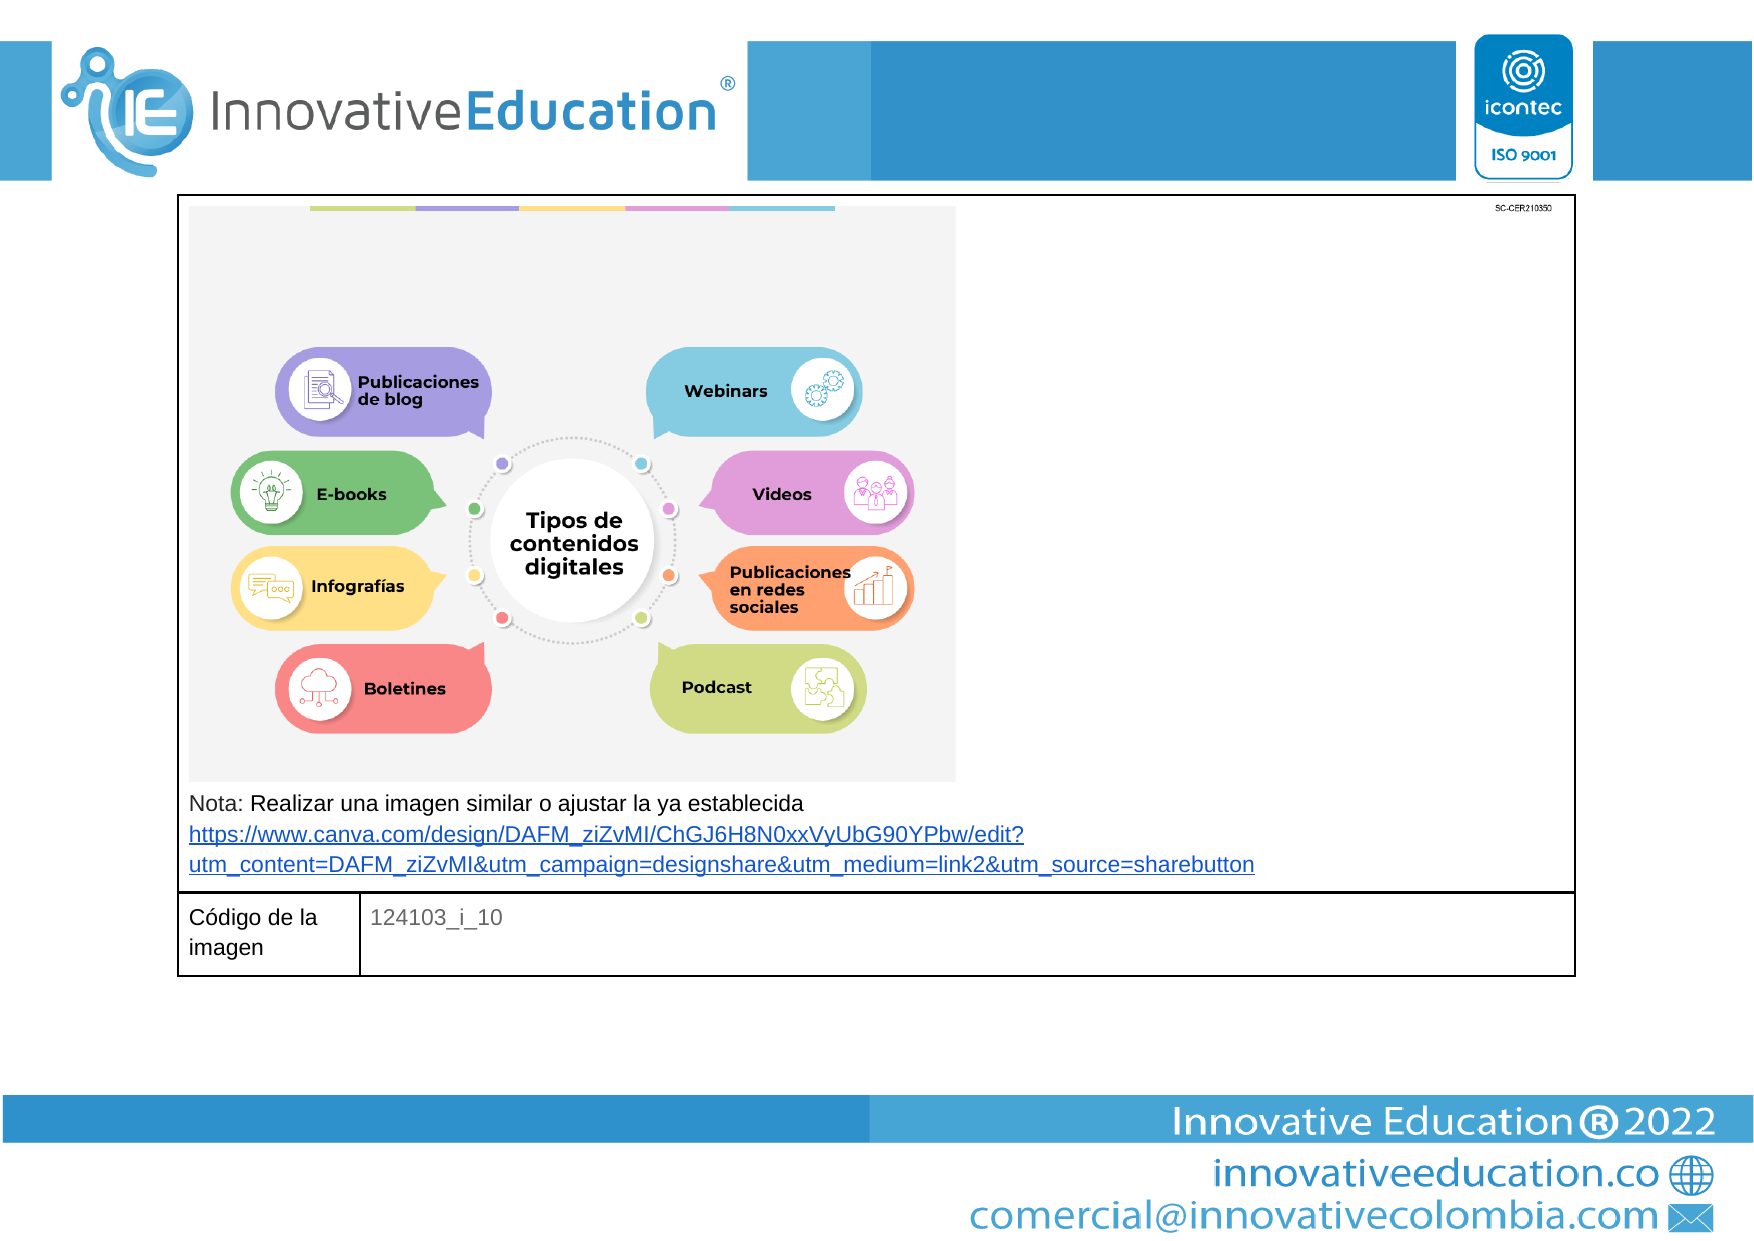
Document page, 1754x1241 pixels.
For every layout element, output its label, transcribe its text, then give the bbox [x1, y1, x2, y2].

table_cell 124103_i_10 [361, 894, 1574, 975]
table_cell Código de la imagen [179, 894, 359, 975]
picture [0, 28, 1456, 194]
picture [1593, 28, 1752, 194]
picture [188, 206, 956, 782]
picture [2, 1093, 1754, 1239]
picture [1471, 32, 1576, 194]
